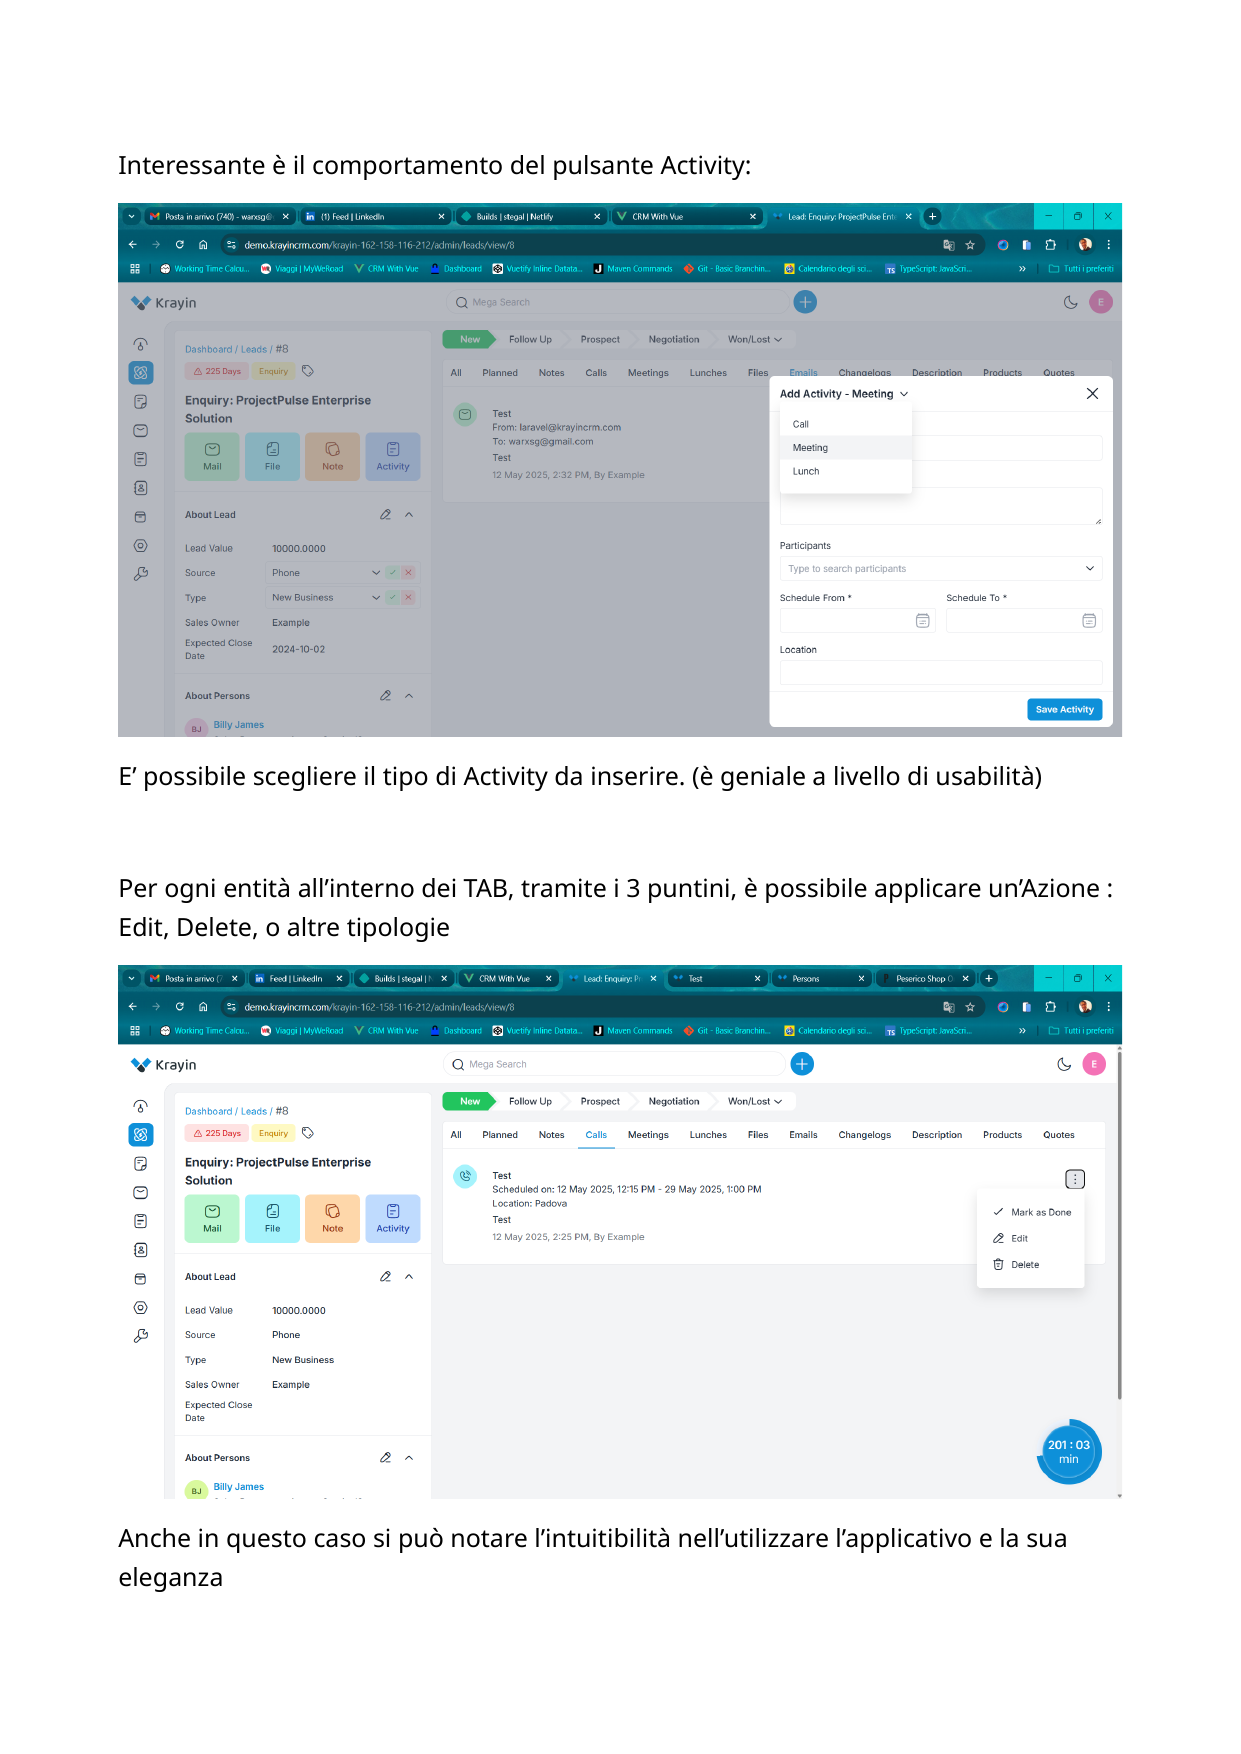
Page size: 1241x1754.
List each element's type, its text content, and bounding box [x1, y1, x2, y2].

picture [948, 1031, 959, 1038]
picture [431, 1029, 438, 1039]
text Per ogni entità all’interno dei TAB, tramite i 3 puntini, è possibile applicare un’Azione : Edit, Delete, o altre tipologie [118, 870, 1122, 943]
picture [818, 270, 825, 277]
picture [118, 235, 1123, 277]
picture [408, 1034, 417, 1039]
picture [431, 267, 438, 277]
picture [118, 1045, 1123, 1499]
text Interessante è il comportamento del pulsante Activity: [118, 148, 1122, 182]
text Anche in questo caso si può notare l’intuitibilità nell’utilizzare l’applicativo e la sua eleganza [118, 1520, 1122, 1593]
picture [948, 269, 959, 276]
picture [118, 283, 1123, 737]
picture [118, 965, 1123, 991]
picture [118, 997, 1123, 1039]
text E’ possibile scegliere il tipo di Activity da inserire. (è geniale a livello di usabilità) [118, 758, 1122, 793]
picture [408, 272, 417, 277]
picture [312, 271, 321, 276]
picture [312, 1033, 321, 1038]
picture [818, 1032, 825, 1039]
picture [118, 203, 1123, 229]
